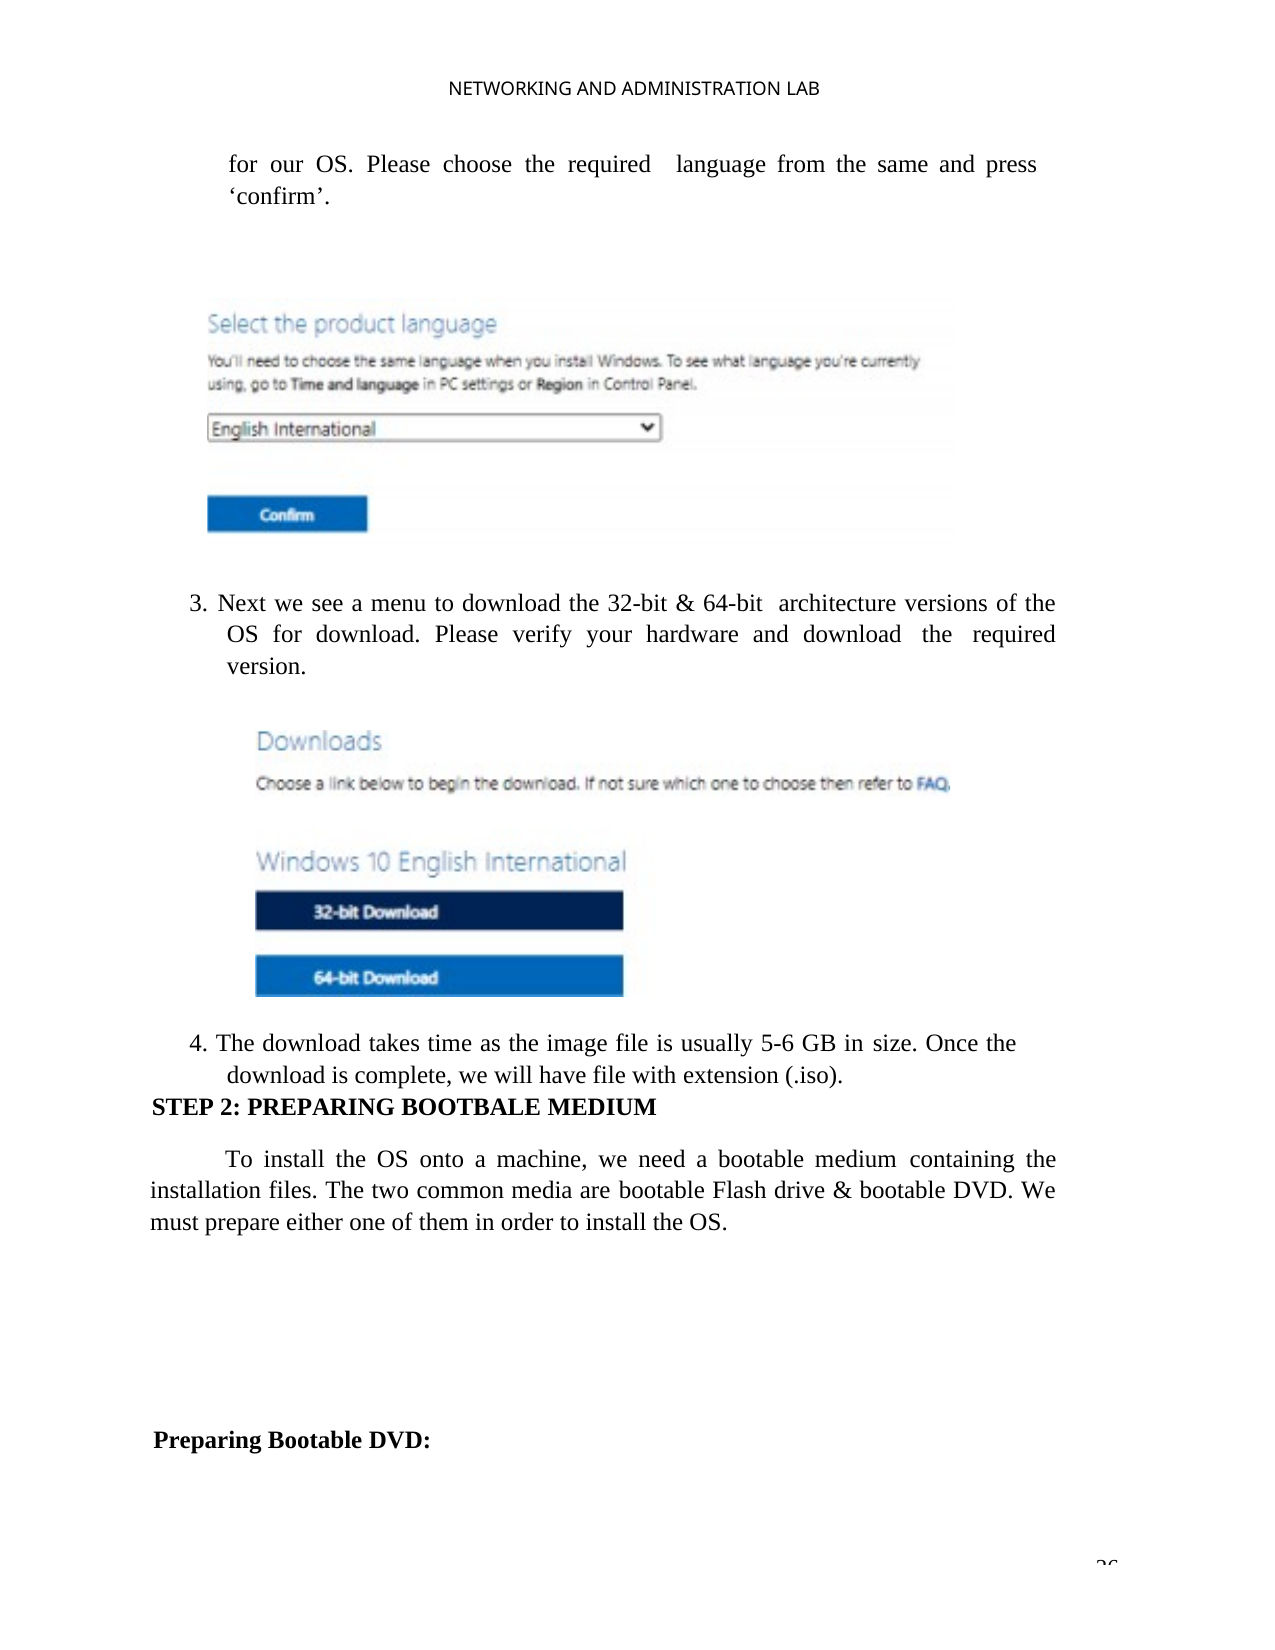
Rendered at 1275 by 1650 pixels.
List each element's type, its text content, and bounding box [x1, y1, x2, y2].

subtitle Preparing Bootable DVD: [153, 1425, 1275, 1454]
picture [207, 298, 956, 544]
picture [255, 730, 951, 997]
list The download takes time as the image file is usually 5-6 GB in size. Once the download is complete, we will have file with extension (.iso). [189, 1028, 1025, 1089]
text for our OS. Please choose the required language from the same and press ‘confirm’. [228, 149, 1039, 210]
subtitle STEP 2: PREPARING BOOTBALE MEDIUM [152, 1092, 1275, 1120]
list Next we see a menu to download the 32-bit & 64-bit architecture versions of the OS for download. Please verify your hardware and download the required version. [189, 588, 1056, 679]
text To install the OS onto a machine, we need a bootable medium containing the installation files. The two common media are bootable Flash drive & bootable DVD. We must prepare either one of them in order to install the OS. [150, 1144, 1056, 1236]
